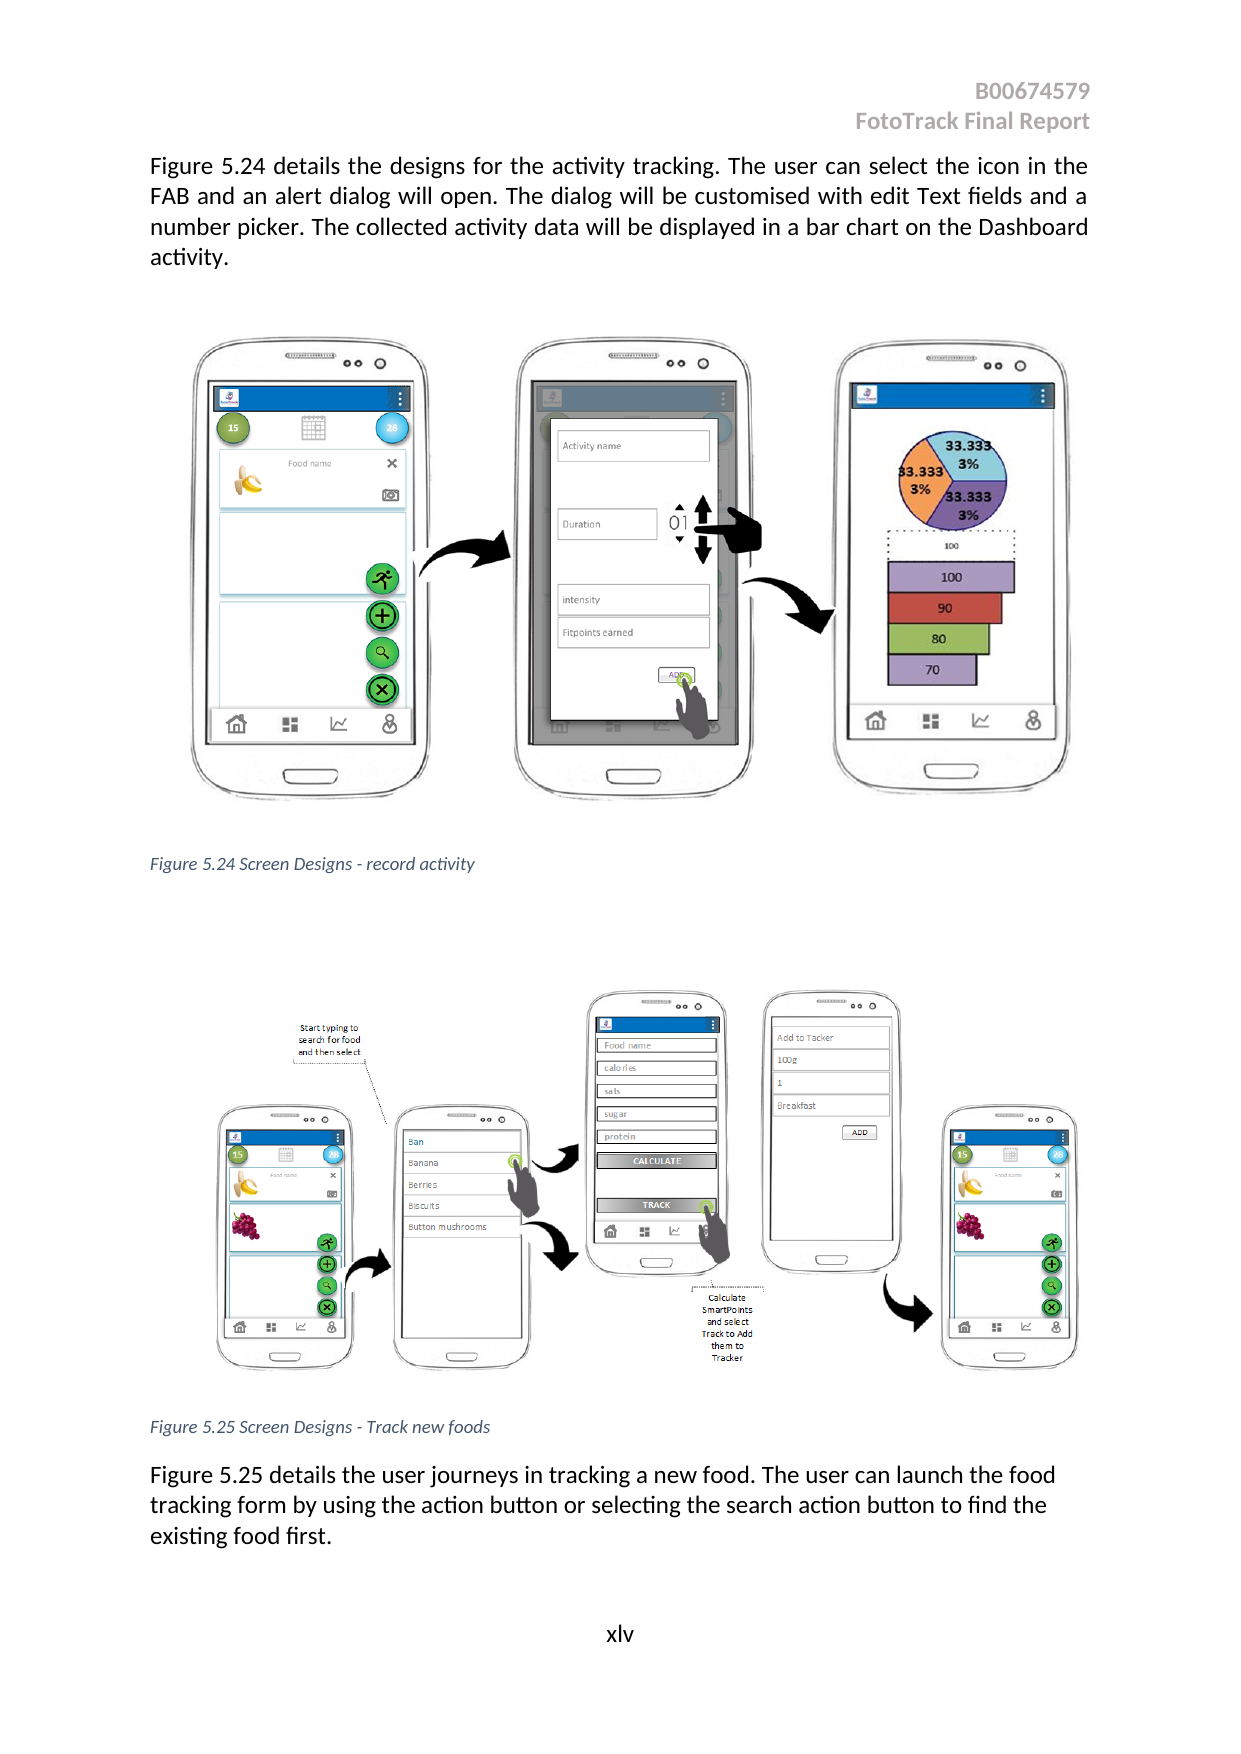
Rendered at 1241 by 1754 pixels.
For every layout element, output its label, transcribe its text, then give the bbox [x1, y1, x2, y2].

picture [150, 333, 1090, 852]
picture [150, 987, 1090, 1416]
